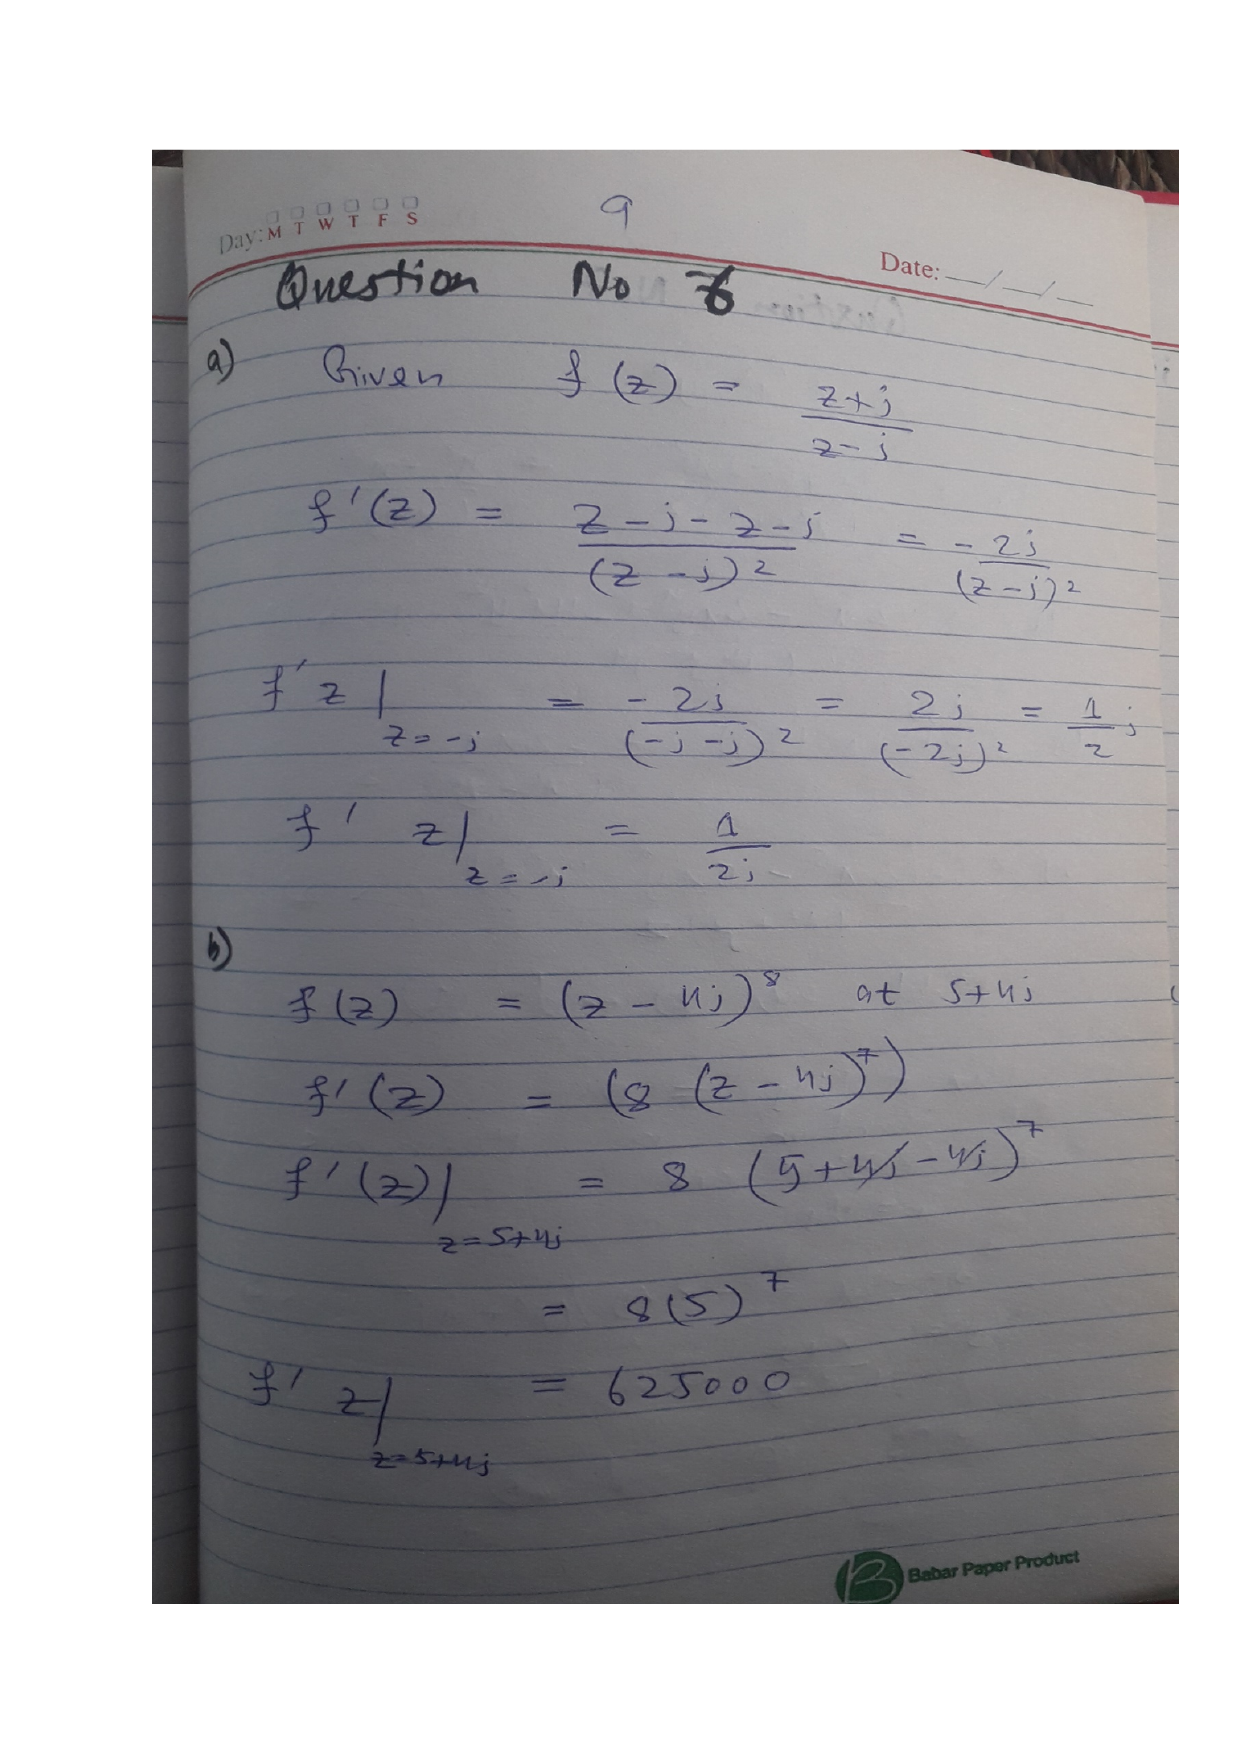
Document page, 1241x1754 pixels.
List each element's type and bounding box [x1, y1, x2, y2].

picture [153, 151, 1179, 1603]
